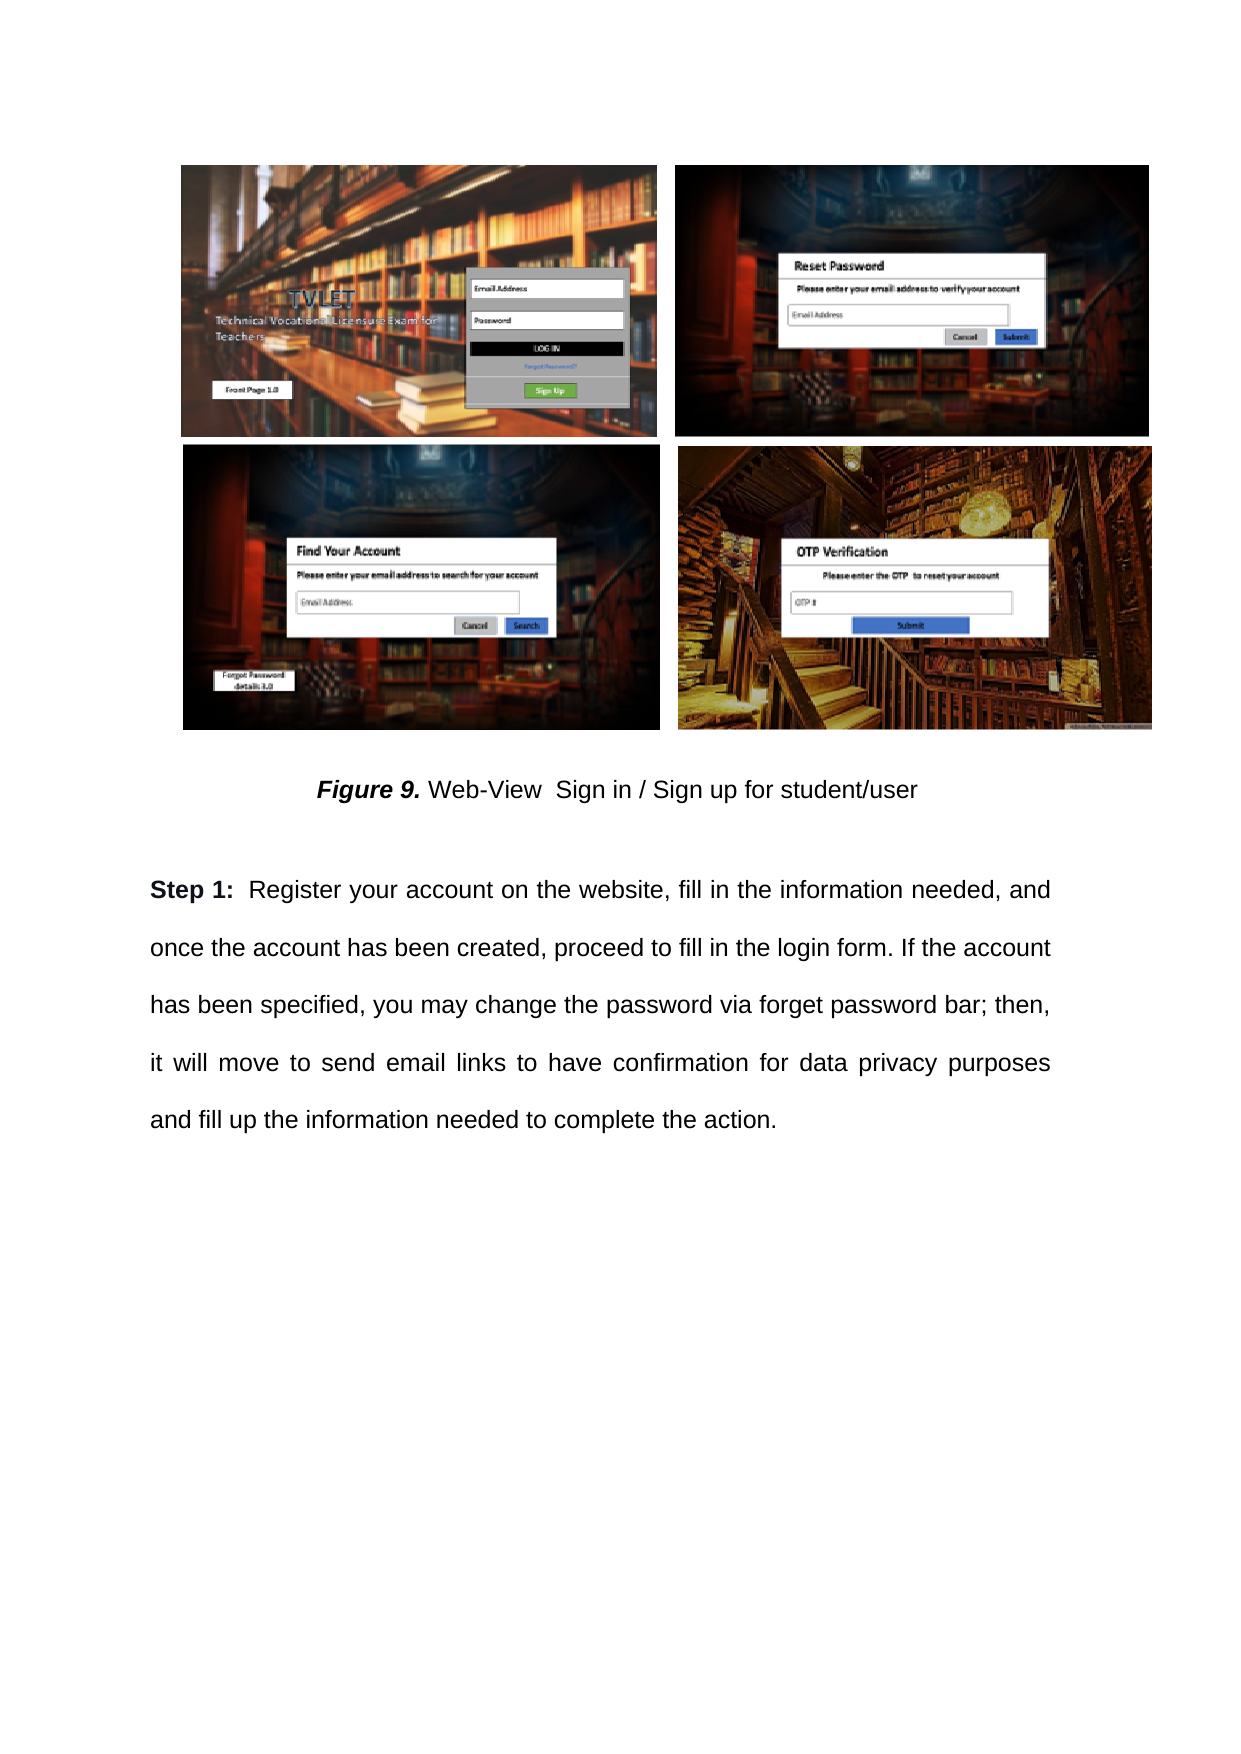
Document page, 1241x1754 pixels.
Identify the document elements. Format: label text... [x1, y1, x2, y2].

text Figure 9. Web-View Sign in / Sign up for student/user [150, 746, 1052, 803]
text Step 1: Register your account on the website, fill in the information needed, and once the account has been created, proceed to fill in the login form. If the account has been specified, you may change the password via forget password bar; then, it will move to send email links to have confirmation for data privacy purposes and fill up the information needed to complete the action. [150, 875, 1052, 1134]
picture [150, 150, 1190, 746]
